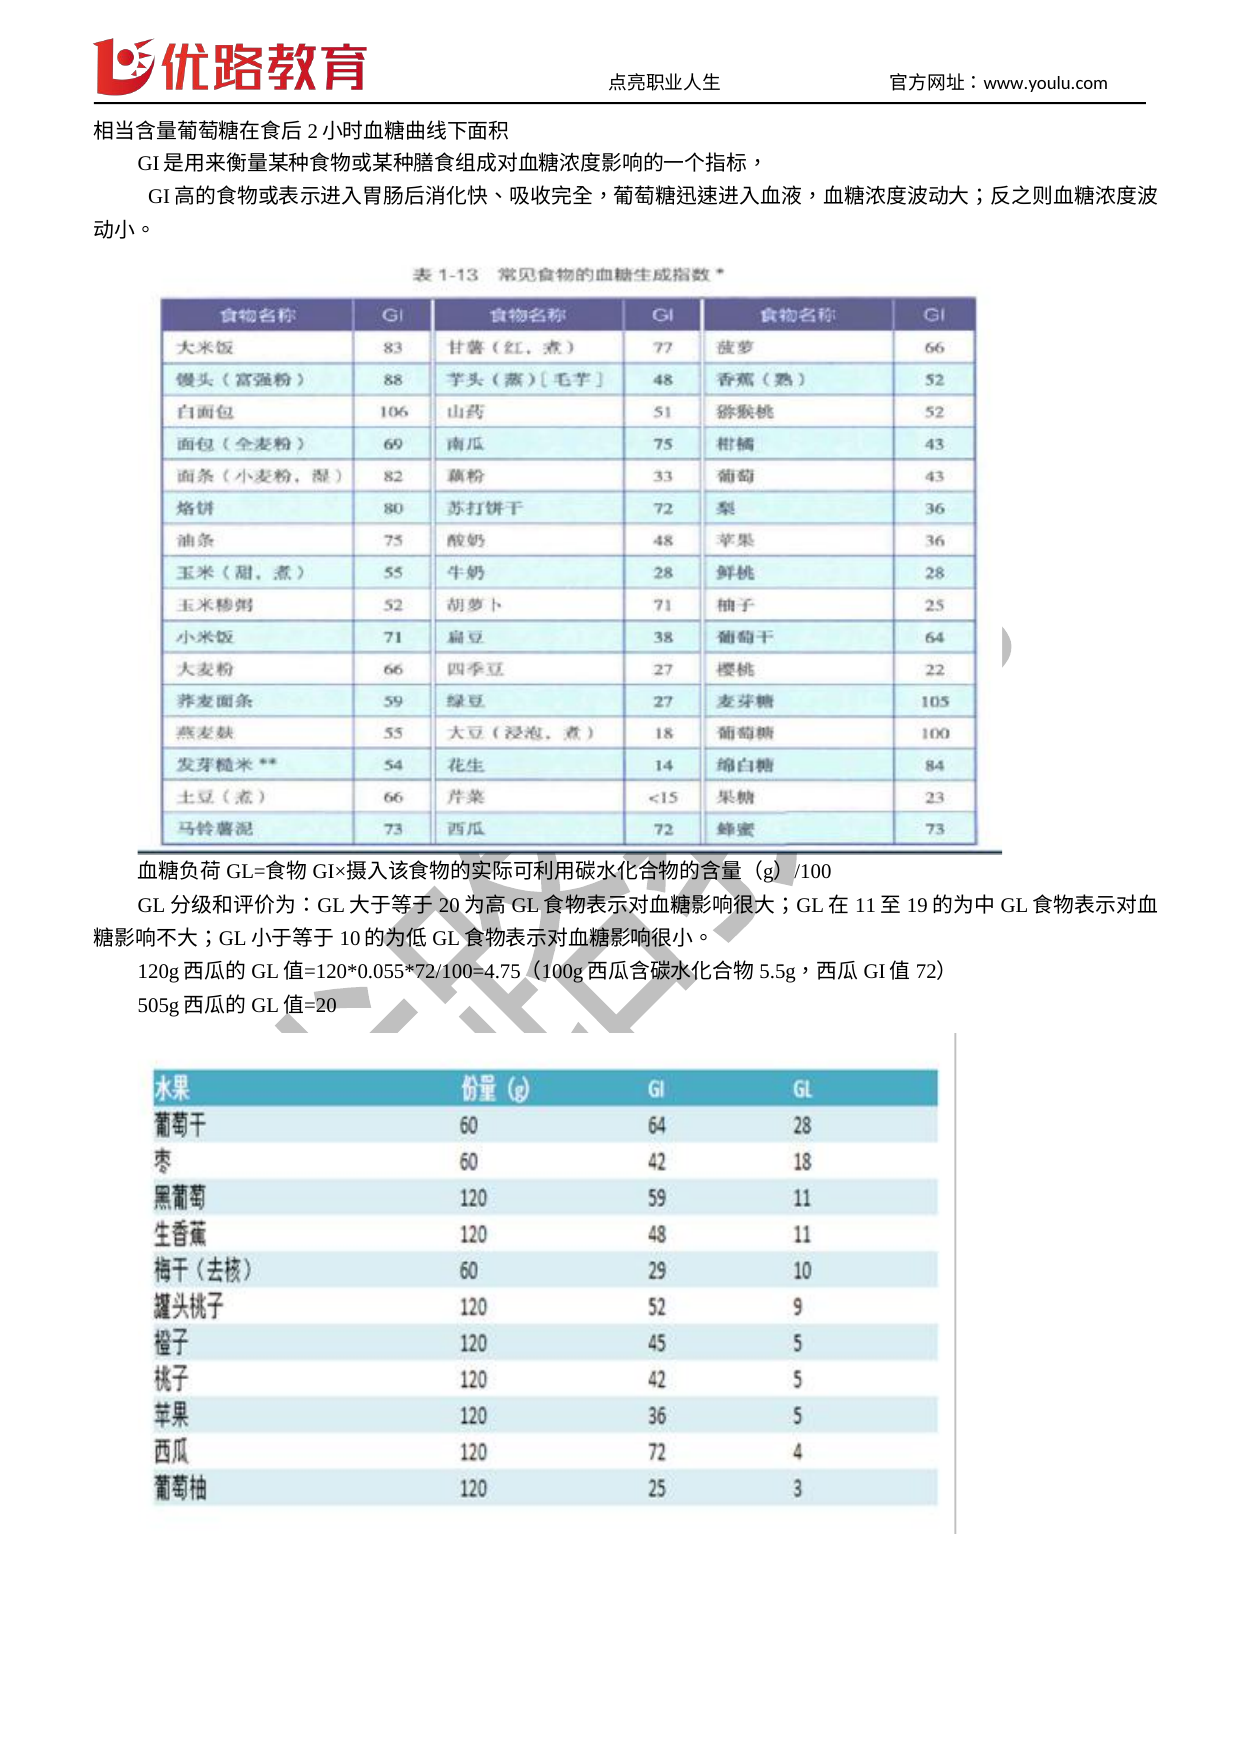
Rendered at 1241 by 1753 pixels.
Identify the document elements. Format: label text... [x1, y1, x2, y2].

picture [137, 1033, 957, 1534]
text 点亮职业人生 官方网址：www.youlu.com [608, 63, 1159, 96]
picture [137, 254, 1003, 855]
text 505g西瓜的 GL值=20 [137, 986, 1159, 1019]
text GI是用来衡量某种食物或某种膳食组成对血糖浓度影响的一个指标， [137, 144, 1159, 177]
text 120g西瓜的 GL值=120*0.055*72/100=4.75（100g西瓜含碳水化合物 5.5g，西瓜 GI值 72） [137, 952, 1159, 986]
text 血糖负荷 GL=食物 GI×摄入该食物的实际可利用碳水化合物的含量（g）/100 [137, 848, 1159, 886]
text GI高的食物或表示进入胃肠后消化快、吸收完全，葡萄糖迅速进入血液，血糖浓度波动大；反之则血糖浓度波动小。 [94, 177, 1159, 244]
text GL分级和评价为：GL大于等于 20为高 GL食物表示对血糖影响很大；GL在 11至 19的为中 GL食物表示对血糖影响不大；GL小于等于 10的为低 GL食物表示对血糖影响很小。 [94, 886, 1159, 952]
text 相当含量葡萄糖在食后 2小时血糖曲线下面积 [94, 117, 1159, 144]
picture [68, 25, 367, 113]
